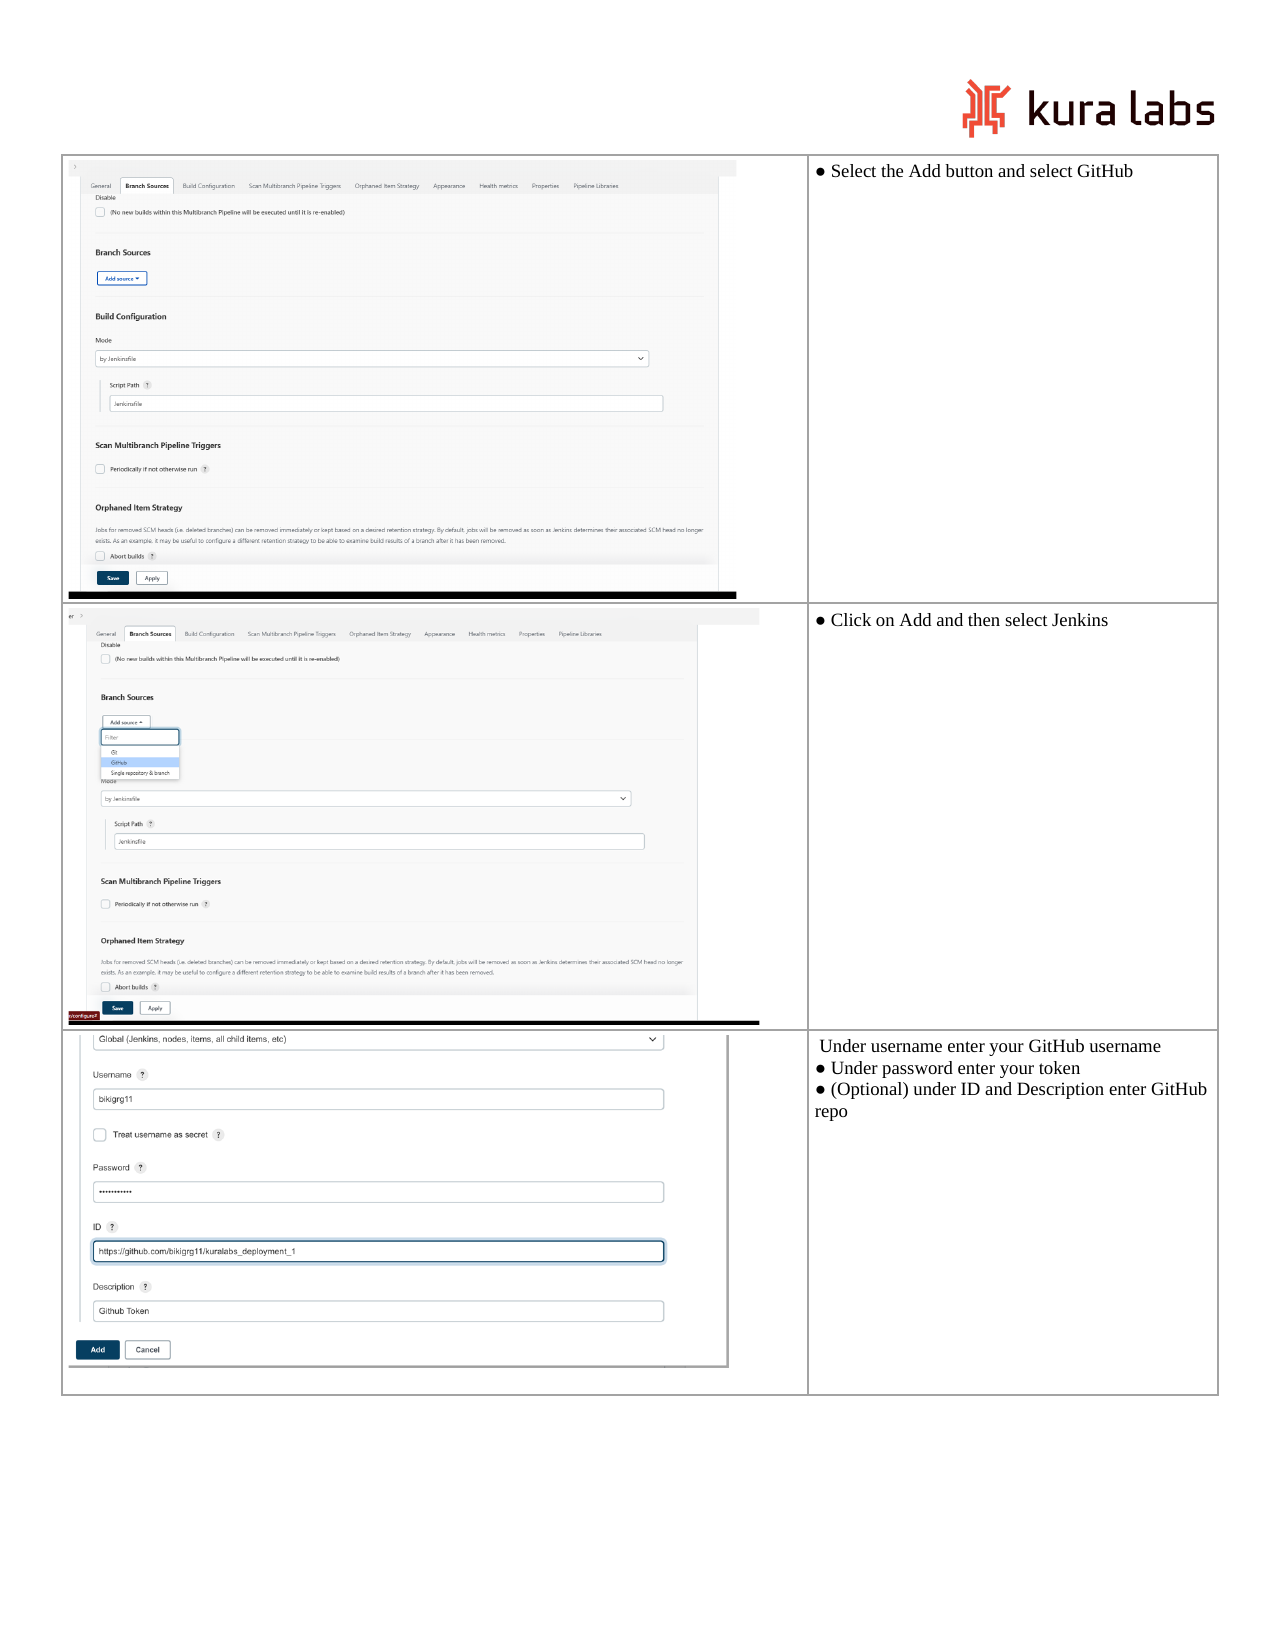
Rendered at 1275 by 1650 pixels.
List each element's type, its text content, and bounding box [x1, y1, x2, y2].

picture [68, 608, 760, 1025]
picture [962, 75, 1219, 144]
table_cell [63, 1031, 807, 1394]
table_cell ● Click on Add and then select Jenkins [809, 604, 1217, 1029]
picture [68, 160, 737, 599]
picture [68, 1035, 729, 1368]
table_cell [63, 604, 807, 1029]
table_cell Under username enter your GitHub username ● Under password enter your token ● (Optional) under ID and Description enter GitHub repo [809, 1031, 1217, 1394]
table_cell ● Select the Add button and select GitHub [809, 156, 1217, 602]
table_cell [63, 156, 807, 602]
